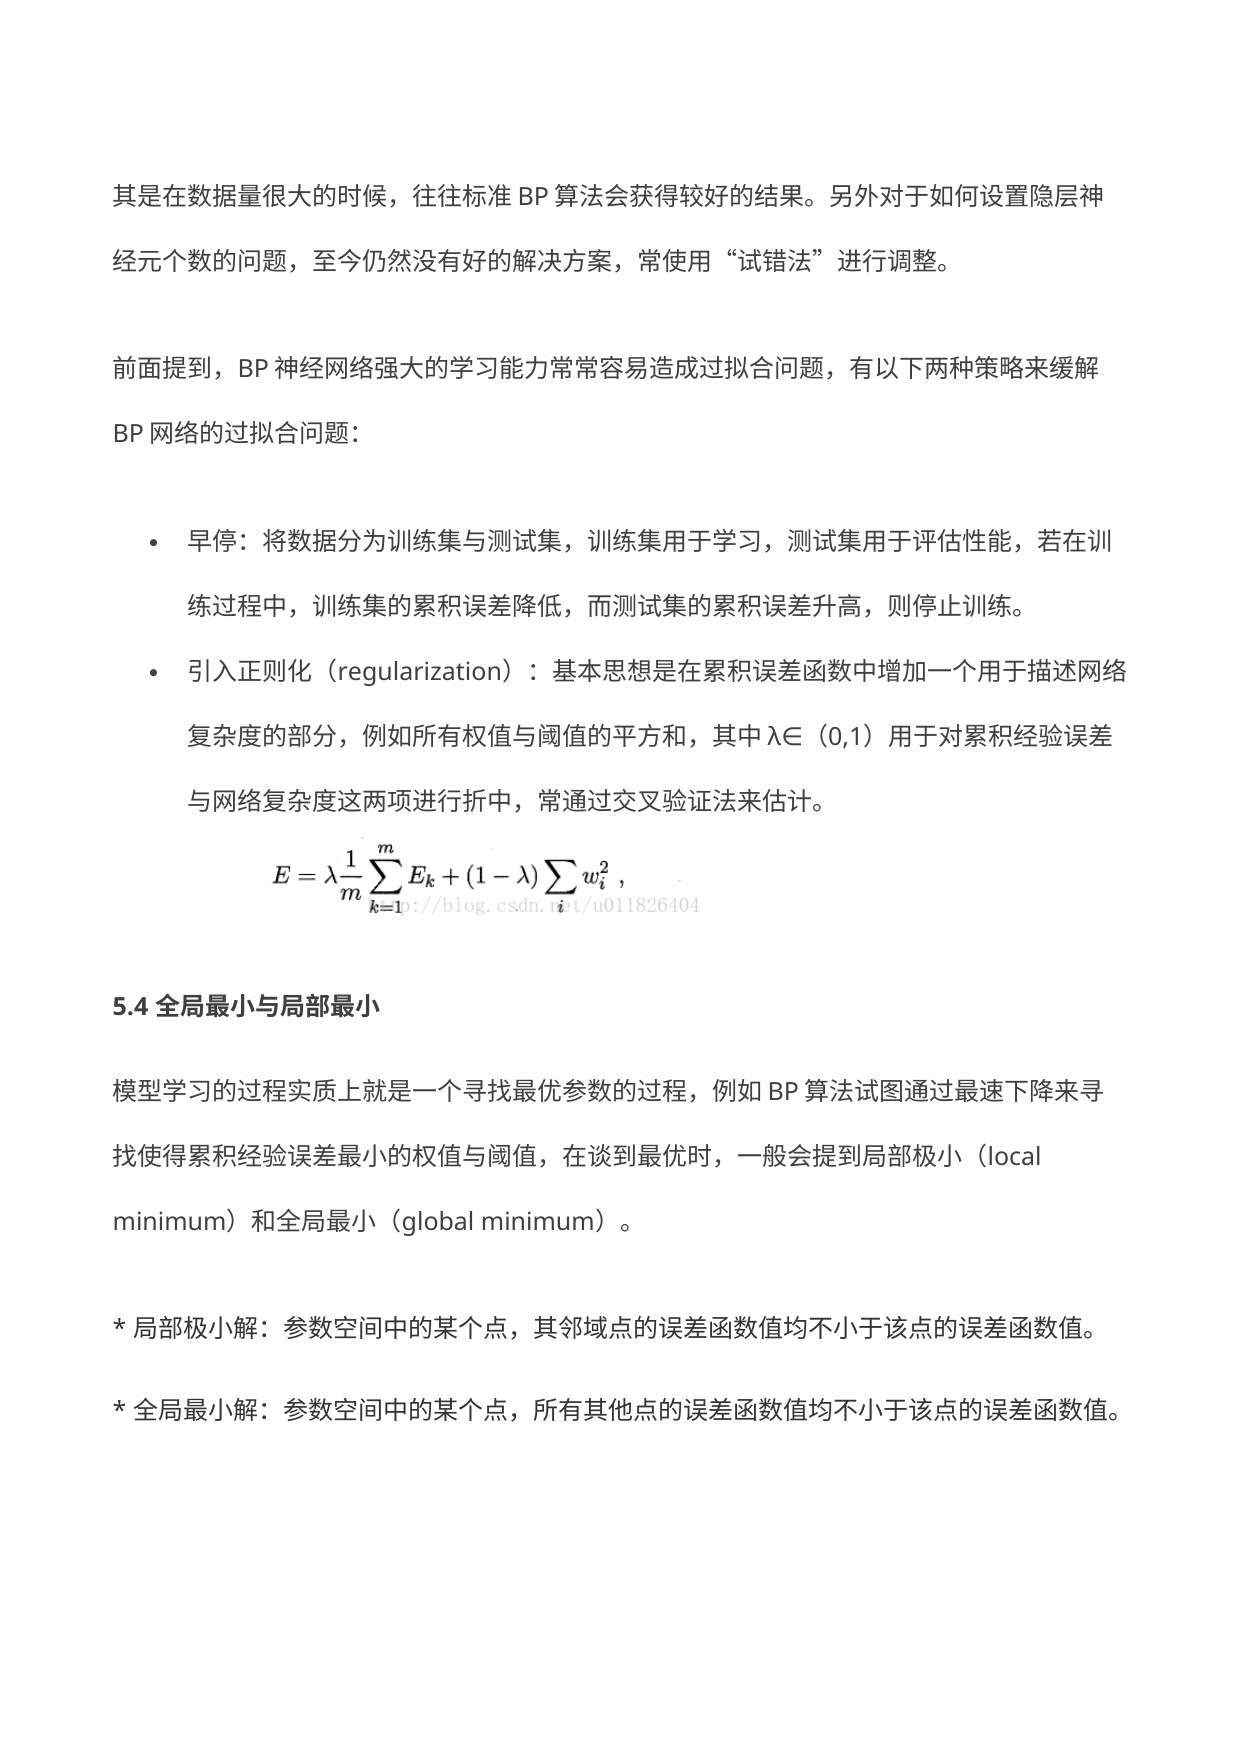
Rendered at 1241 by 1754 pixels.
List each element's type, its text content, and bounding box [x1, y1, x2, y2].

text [112, 162, 1128, 292]
text * 全局最小解：参数空间中的某个点，所有其他点的误差函数值均不小于该点的误差函数值。 [112, 1376, 1128, 1441]
subtitle 5.4 全局最小与局部最小 [112, 972, 1128, 1037]
text * 局部极小解：参数空间中的某个点，其邻域点的误差函数值均不小于该点的误差函数值。 [112, 1294, 1128, 1359]
text 前面提到，BP神经网络强大的学习能力常常容易造成过拟合问题，有以下两种策略来缓解BP网络的过拟合问题： [112, 334, 1128, 464]
list 早停：将数据分为训练集与测试集，训练集用于学习，测试集用于评估性能，若在训练过程中，训练集的累积误差降低，而测试集的累积误差升高，则停止训练。 [150, 507, 1128, 637]
list 引入正则化（regularization）：基本思想是在累积误差函数中增加一个用于描述网络复杂度的部分，例如所有权值与阈值的平方和，其中λ∈（0,1）用于对累积经验误差与网络复杂度这两项进行折中，常通过交叉验证法来估计。 [150, 637, 1128, 929]
picture [187, 834, 713, 927]
text 模型学习的过程实质上就是一个寻找最优参数的过程，例如BP算法试图通过最速下降来寻找使得累积经验误差最小的权值与阈值，在谈到最优时，一般会提到局部极小（local minimum）和全局最小（global minimum）。 [112, 1057, 1128, 1252]
